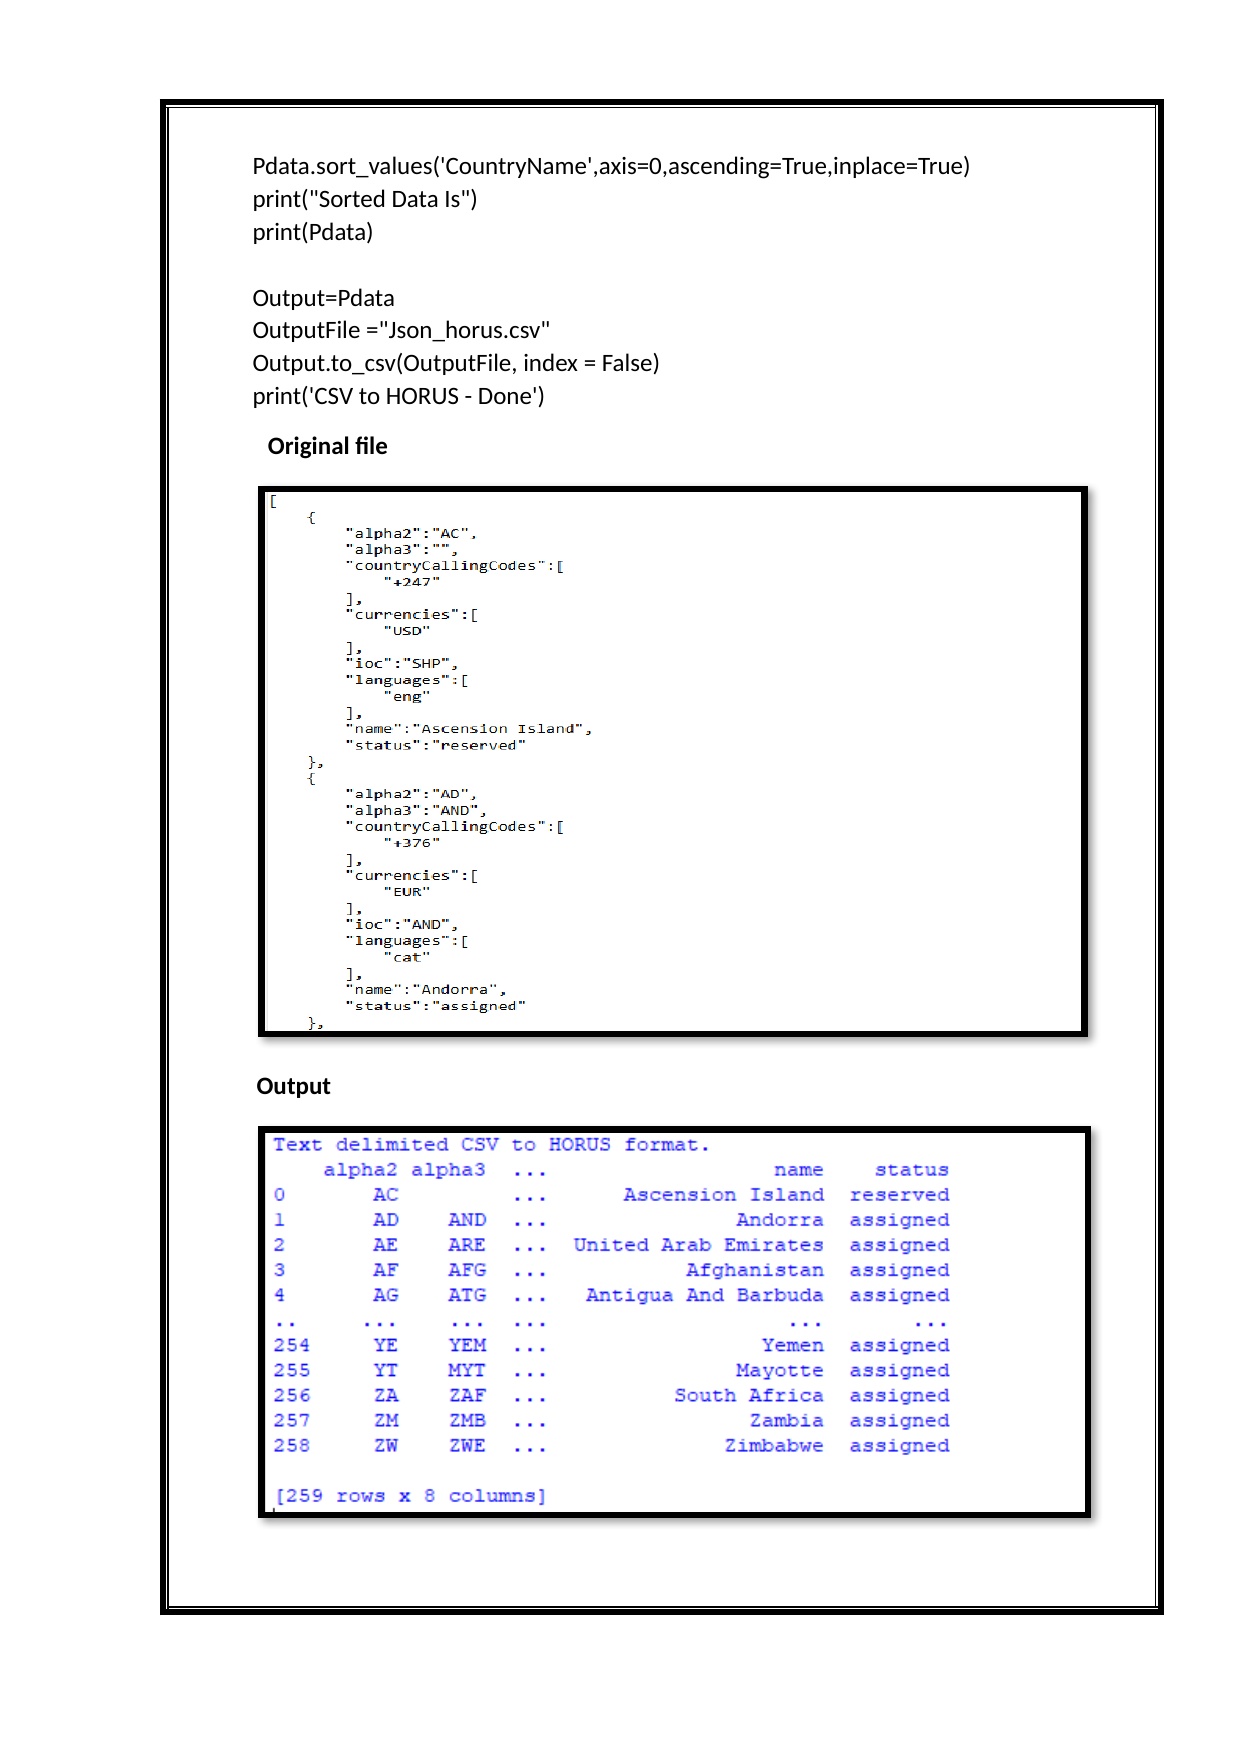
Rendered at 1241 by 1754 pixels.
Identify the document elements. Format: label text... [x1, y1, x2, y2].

text Output [177, 1070, 1090, 1101]
list print("Sorted Data Is") [252, 183, 1090, 213]
list Output=Pdata [252, 282, 1090, 312]
list OutputFile ="Json_horus.csv" [252, 314, 1090, 345]
list Output.to_csv(OutputFile, index = False) [252, 347, 1090, 378]
picture [265, 492, 1081, 1031]
picture [265, 1133, 1085, 1512]
list print(Pdata) [252, 216, 1090, 246]
list Pdata.sort_values('CountryName',axis=0,ascending=True,inplace=True) [252, 150, 1090, 181]
text Original file [177, 430, 1090, 461]
list print('CSV to HORUS - Done') [252, 380, 1090, 411]
